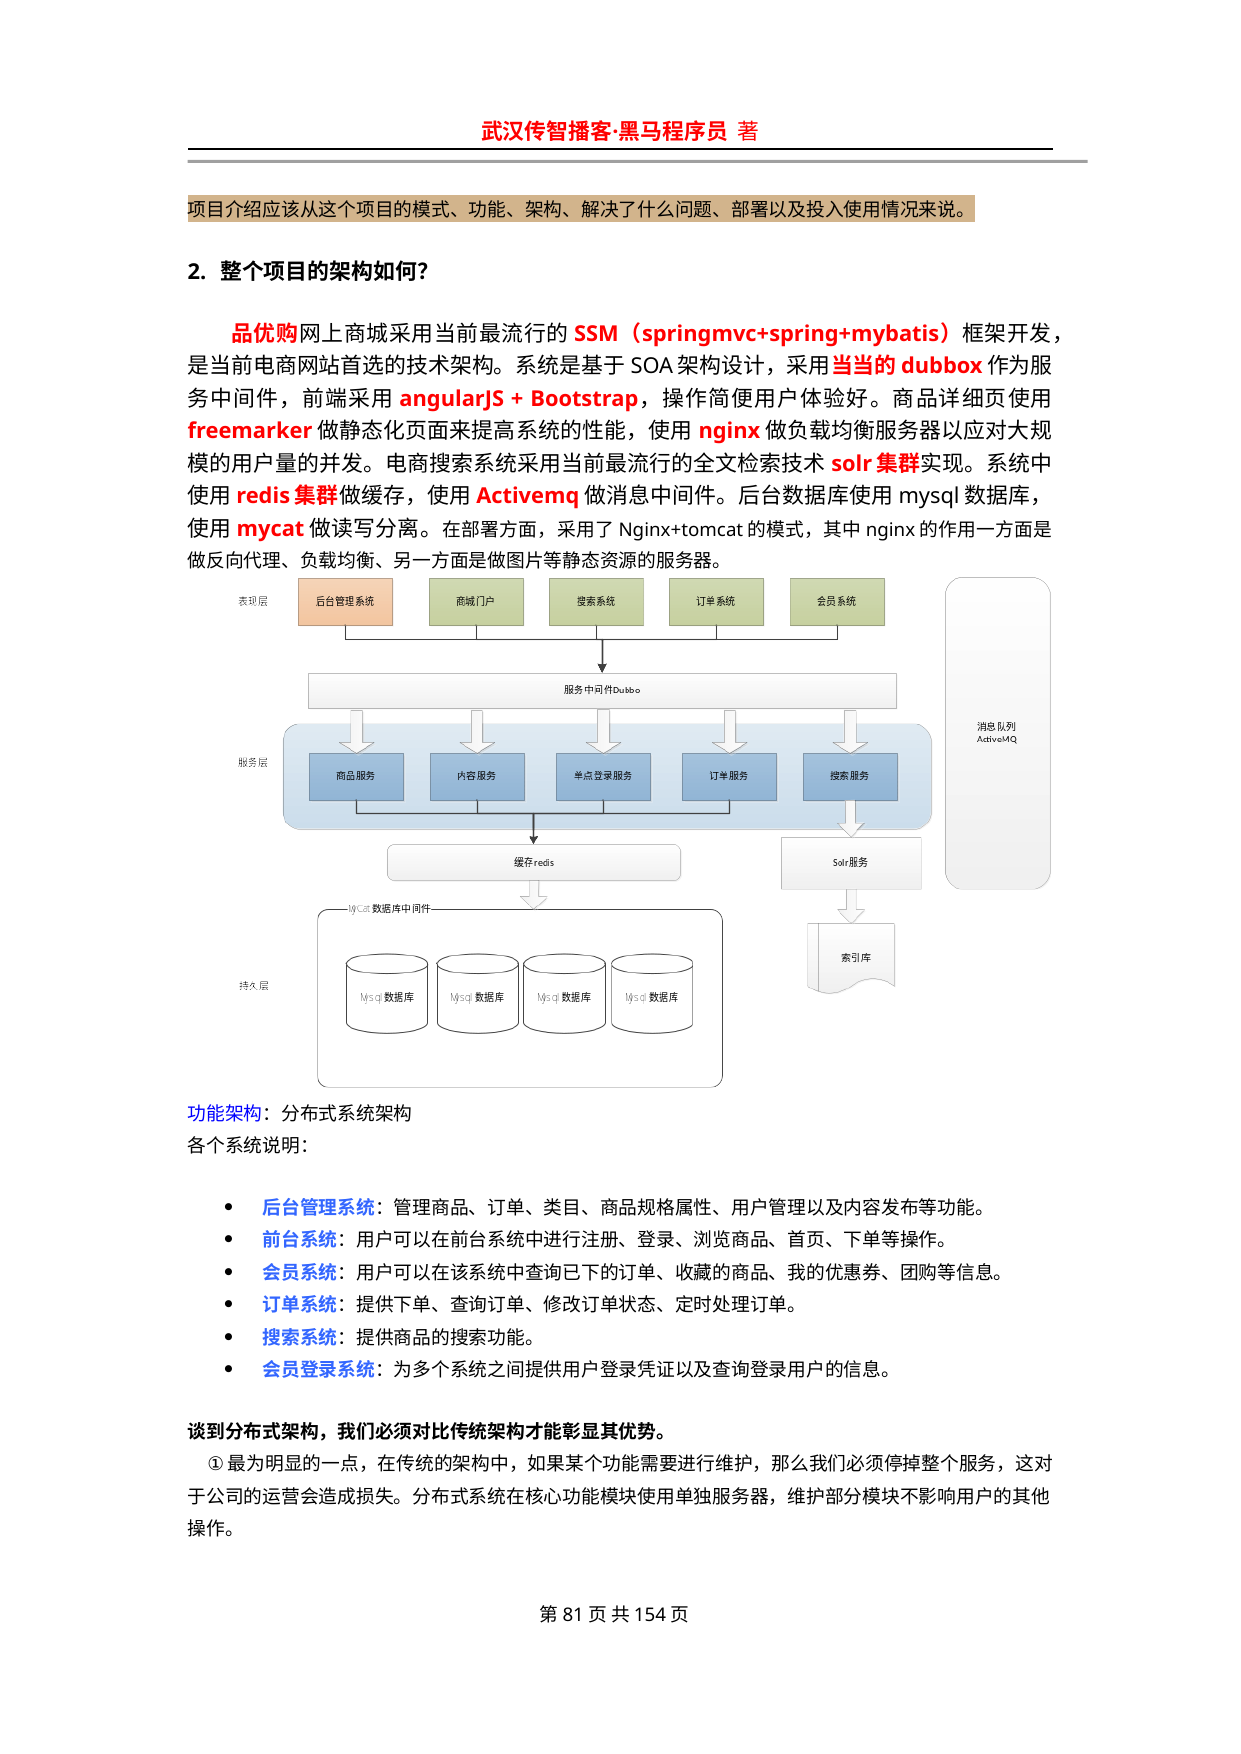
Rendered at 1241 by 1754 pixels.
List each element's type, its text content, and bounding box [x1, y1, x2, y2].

text ①最为明显的一点，在传统的架构中，如果某个功能需要进行维护，那么我们必须停掉整个服务，这对于公司的运营会造成损失。分布式系统在核心功能模块使用单独服务器，维护部分模块不影响用户的其他操作。 [187, 1446, 1053, 1544]
list 会员系统：用户可以在该系统中查询已下的订单、收藏的商品、我的优惠券、团购等信息。 [225, 1255, 1053, 1287]
text 项目介绍应该从这个项目的模式、功能、架构、解决了什么问题、部署以及投入使用情况来说。 [187, 192, 1053, 225]
text 各个系统说明： [187, 1128, 1053, 1161]
list 会员登录系统：为多个系统之间提供用户登录凭证以及查询登录用户的信息。 [225, 1352, 1053, 1385]
subtitle 整个项目的架构如何？ [187, 254, 1053, 286]
text 谈到分布式架构，我们必须对比传统架构才能彰显其优势。 [187, 1414, 1053, 1446]
list 订单系统：提供下单、查询订单、修改订单状态、定时处理订单。 [225, 1287, 1053, 1320]
text 功能架构：分布式系统架构 [187, 1096, 1053, 1128]
text 品优购网上商城采用当前最流行的SSM（springmvc+spring+mybatis）框架开发，是当前电商网站首选的技术架构。系统是基于SOA架构设计，采用当当的dubbox作为服务中间件，前端采用angularJS + Bootstrap，操作简便用户体验好。商品详细页使用freemarker做静态化页面来提高系统的性能，使用nginx做负载均衡服务器以应对大规模的用户量的并发。电商搜索系统采用当前最流行的全文检索技术solr集群实现。系统中使用redis集群做缓存，使用Activemq做消息中间件。后台数据库使用mysql数据库，使用mycat做读写分离。在部署方面，采用了Nginx+tomcat的模式，其中nginx的作用一方面是做反向代理、负载均衡、另一方面是做图片等静态资源的服务器。 [187, 316, 1053, 576]
list 前台系统：用户可以在前台系统中进行注册、登录、浏览商品、首页、下单等操作。 [225, 1222, 1053, 1255]
list 后台管理系统：管理商品、订单、类目、商品规格属性、用户管理以及内容发布等功能。 [225, 1190, 1053, 1222]
list 搜索系统：提供商品的搜索功能。 [225, 1320, 1053, 1352]
